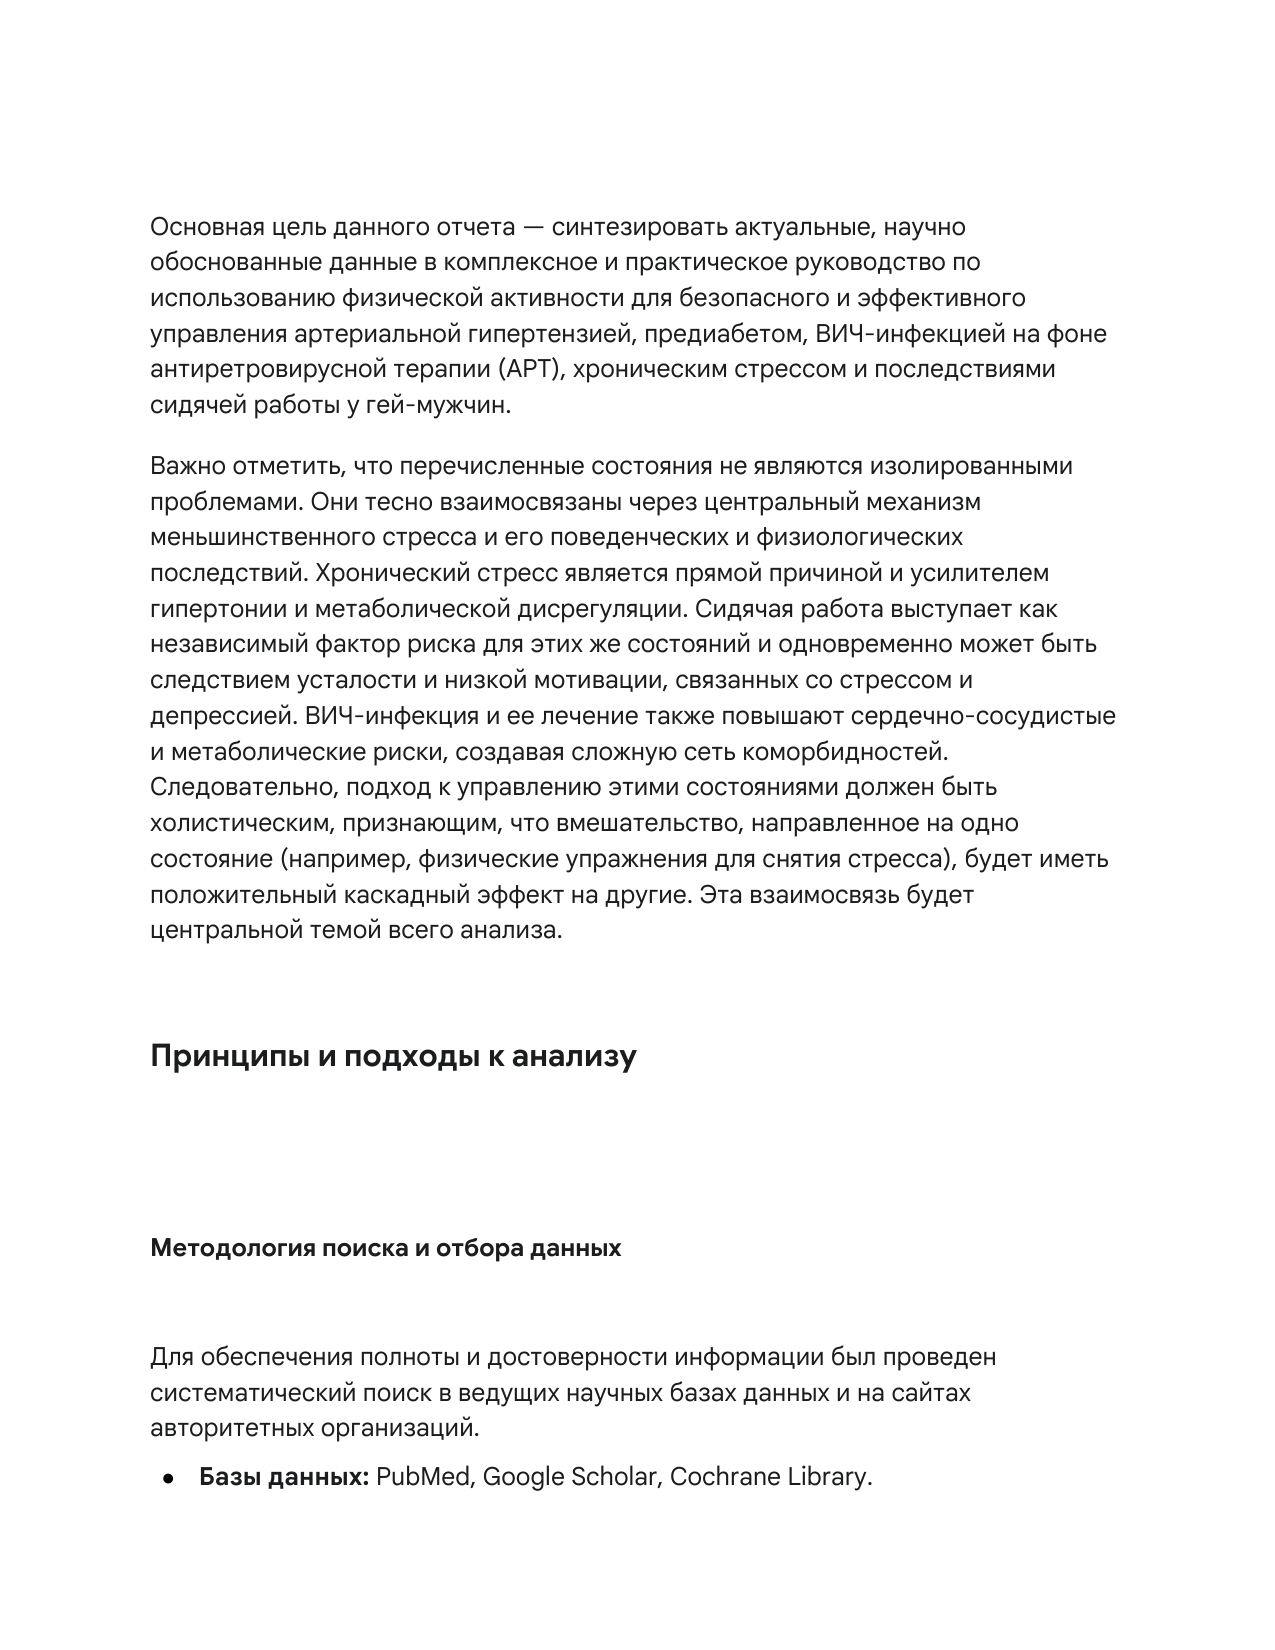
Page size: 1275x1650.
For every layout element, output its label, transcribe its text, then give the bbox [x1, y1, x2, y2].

text Основная цель данного отчета — синтезировать актуальные, научно обоснованные данные в комплексное и практическое руководство по использованию физической активности для безопасного и эффективного управления артериальной гипертензией, предиабетом, ВИЧ-инфекцией на фоне антиретровирусной терапии (АРТ), хроническим стрессом и последствиями сидячей работы у гей-мужчин. [150, 211, 1125, 421]
subtitle Методология поиска и отбора данных [150, 1232, 1125, 1264]
text Для обеспечения полноты и достоверности информации был проведен систематический поиск в ведущих научных базах данных и на сайтах авторитетных организаций. [150, 1341, 1125, 1444]
list Базы данных: PubMed, Google Scholar, Cochrane Library. [161, 1461, 1125, 1492]
subtitle Принципы и подходы к анализу [150, 1036, 1125, 1075]
text Важно отметить, что перечисленные состояния не являются изолированными проблемами. Они тесно взаимосвязаны через центральный механизм меньшинственного стресса и его поведенческих и физиологических последствий. Хронический стресс является прямой причиной и усилителем гипертонии и метаболической дисрегуляции. Сидячая работа выступает как независимый фактор риска для этих же состояний и одновременно может быть следствием усталости и низкой мотивации, связанных со стрессом и депрессией. ВИЧ-инфекция и ее лечение также повышают сердечно-сосудистые и метаболические риски, создавая сложную сеть коморбидностей. Следовательно, подход к управлению этими состояниями должен быть холистическим, признающим, что вмешательство, направленное на одно состояние (например, физические упражнения для снятия стресса), будет иметь положительный каскадный эффект на другие. Эта взаимосвязь будет центральной темой всего анализа. [150, 450, 1125, 946]
